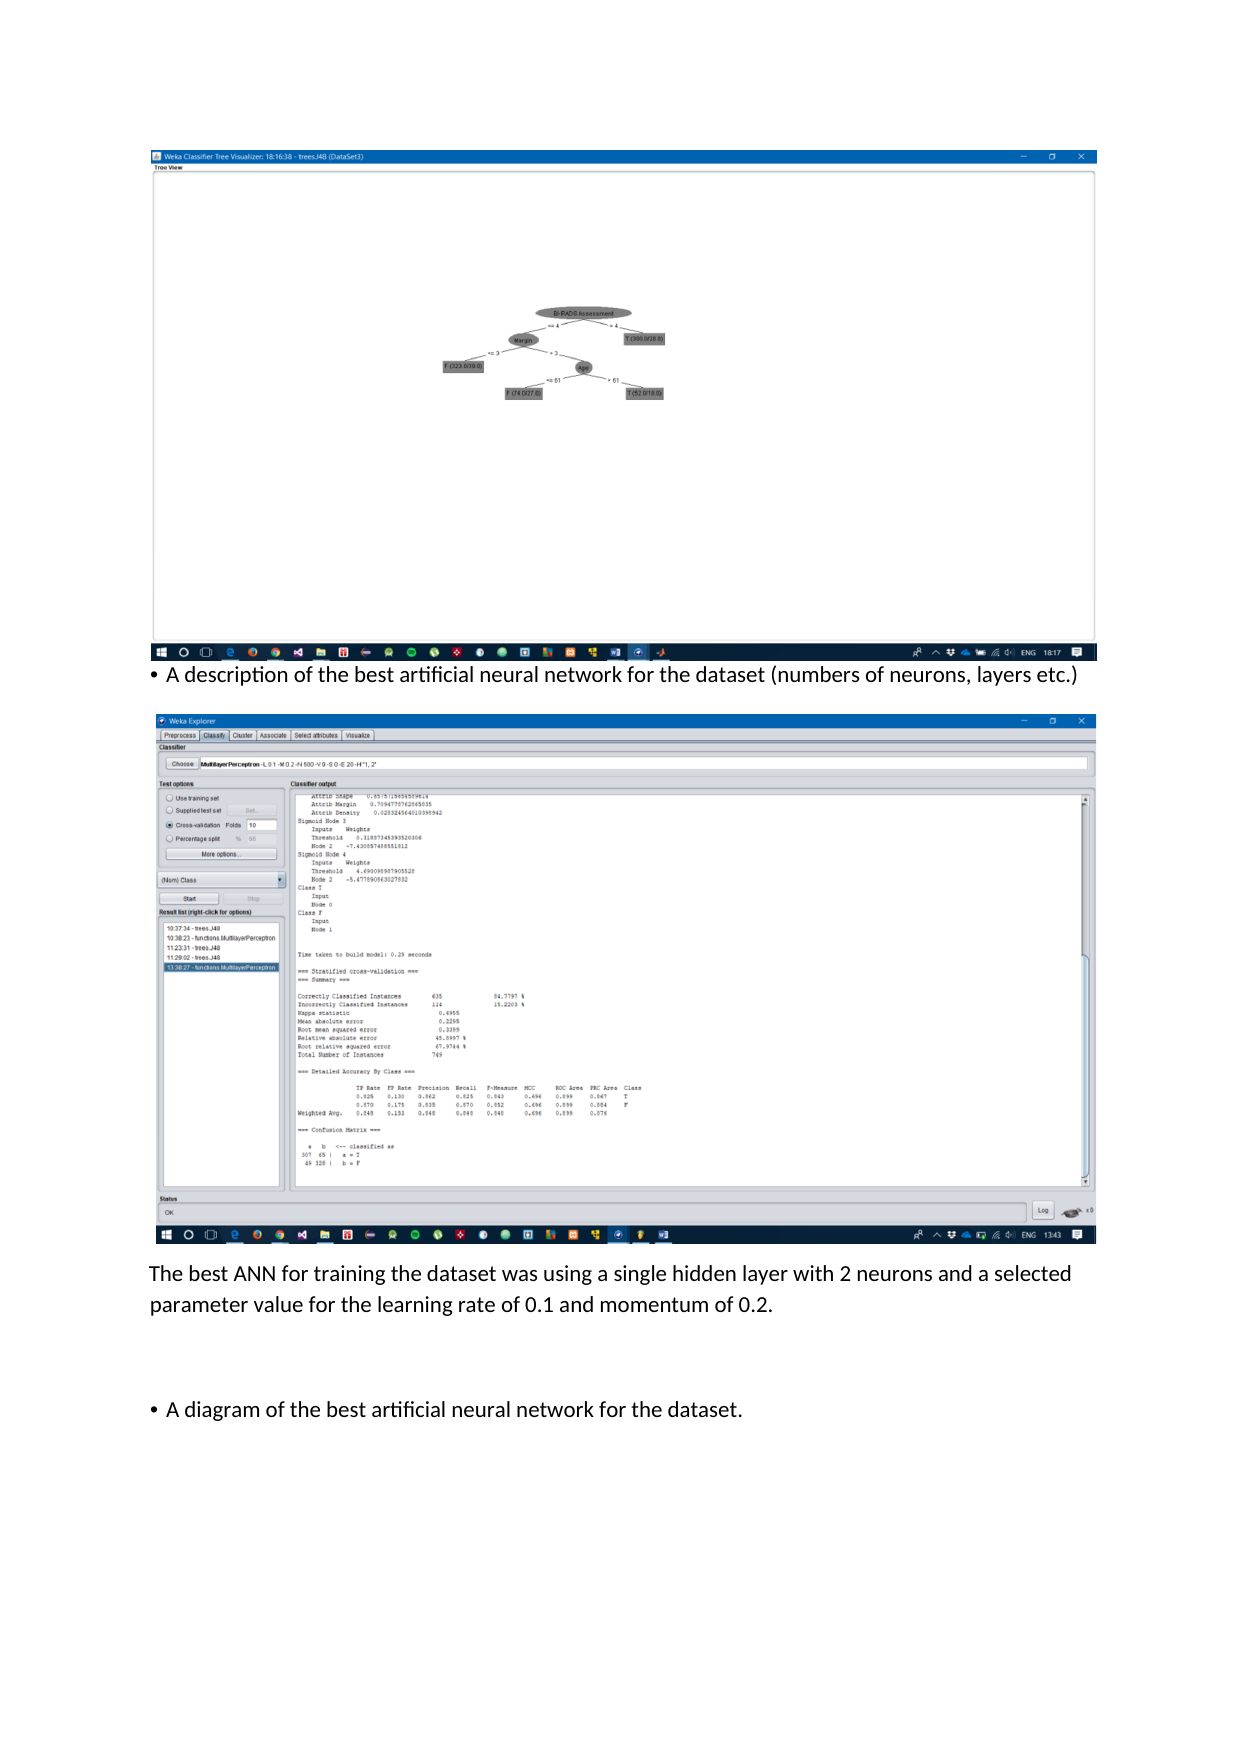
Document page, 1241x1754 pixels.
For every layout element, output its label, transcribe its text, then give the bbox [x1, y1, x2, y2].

text The best ANN for training the dataset was using a single hidden layer with 2 neurons and a selected parameter value for the learning rate of 0.1 and momentum of 0.2. [148, 1259, 1095, 1318]
picture [155, 713, 1097, 1244]
list A diagram of the best artificial neural network for the dataset. [150, 1395, 1095, 1423]
picture [150, 150, 1097, 661]
list A description of the best artificial neural network for the dataset (numbers of neurons, layers etc.) [150, 661, 1095, 688]
